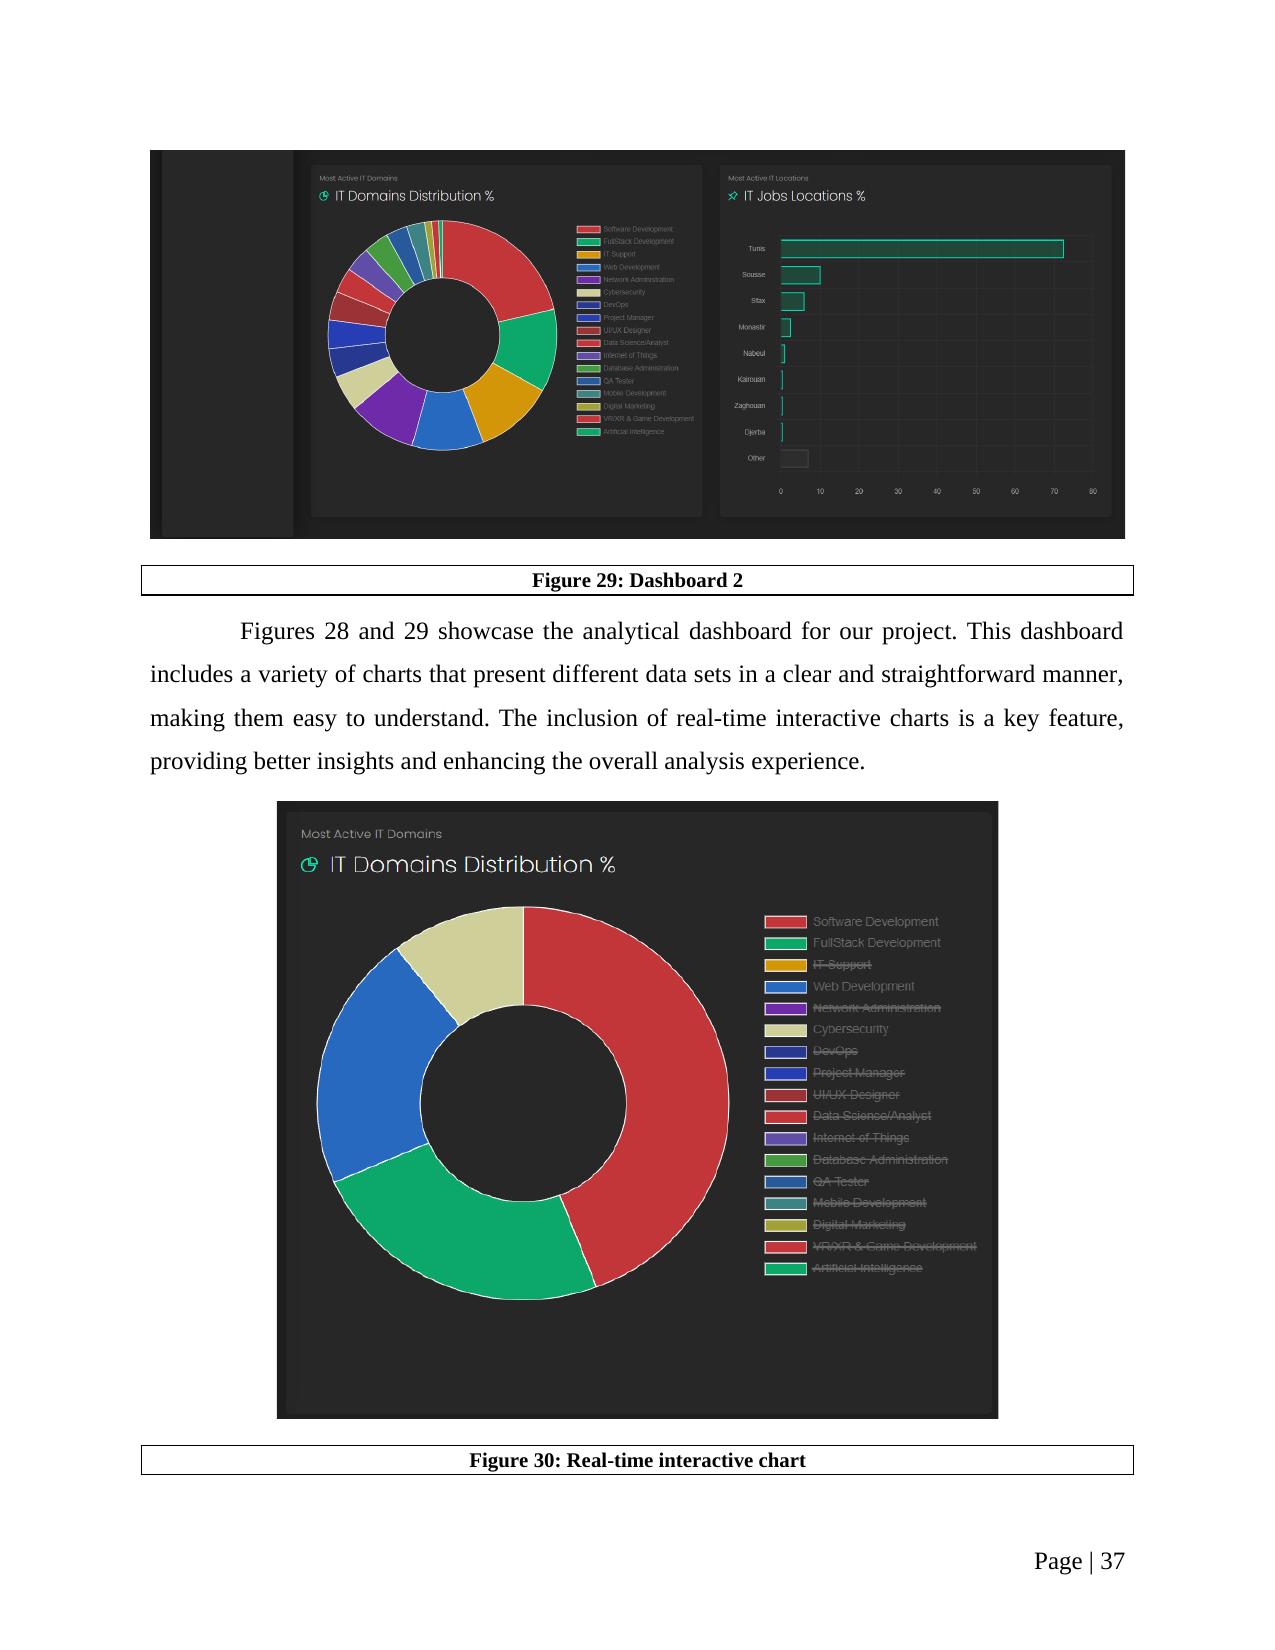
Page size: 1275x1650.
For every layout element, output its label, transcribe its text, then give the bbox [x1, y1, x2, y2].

text Figures 28 and 29 showcase the analytical dashboard for our project. This dashboard includes a variety of charts that present different data sets in a clear and straightforward manner, making them easy to understand. The inclusion of real-time interactive charts is a key feature, providing better insights and enhancing the overall analysis experience. [150, 616, 1125, 774]
picture [150, 150, 1125, 539]
picture [276, 801, 999, 1419]
text Figure 30: Real-time interactive chart [142, 1446, 1133, 1474]
text Figure 29: Dashboard 2 [142, 566, 1133, 594]
